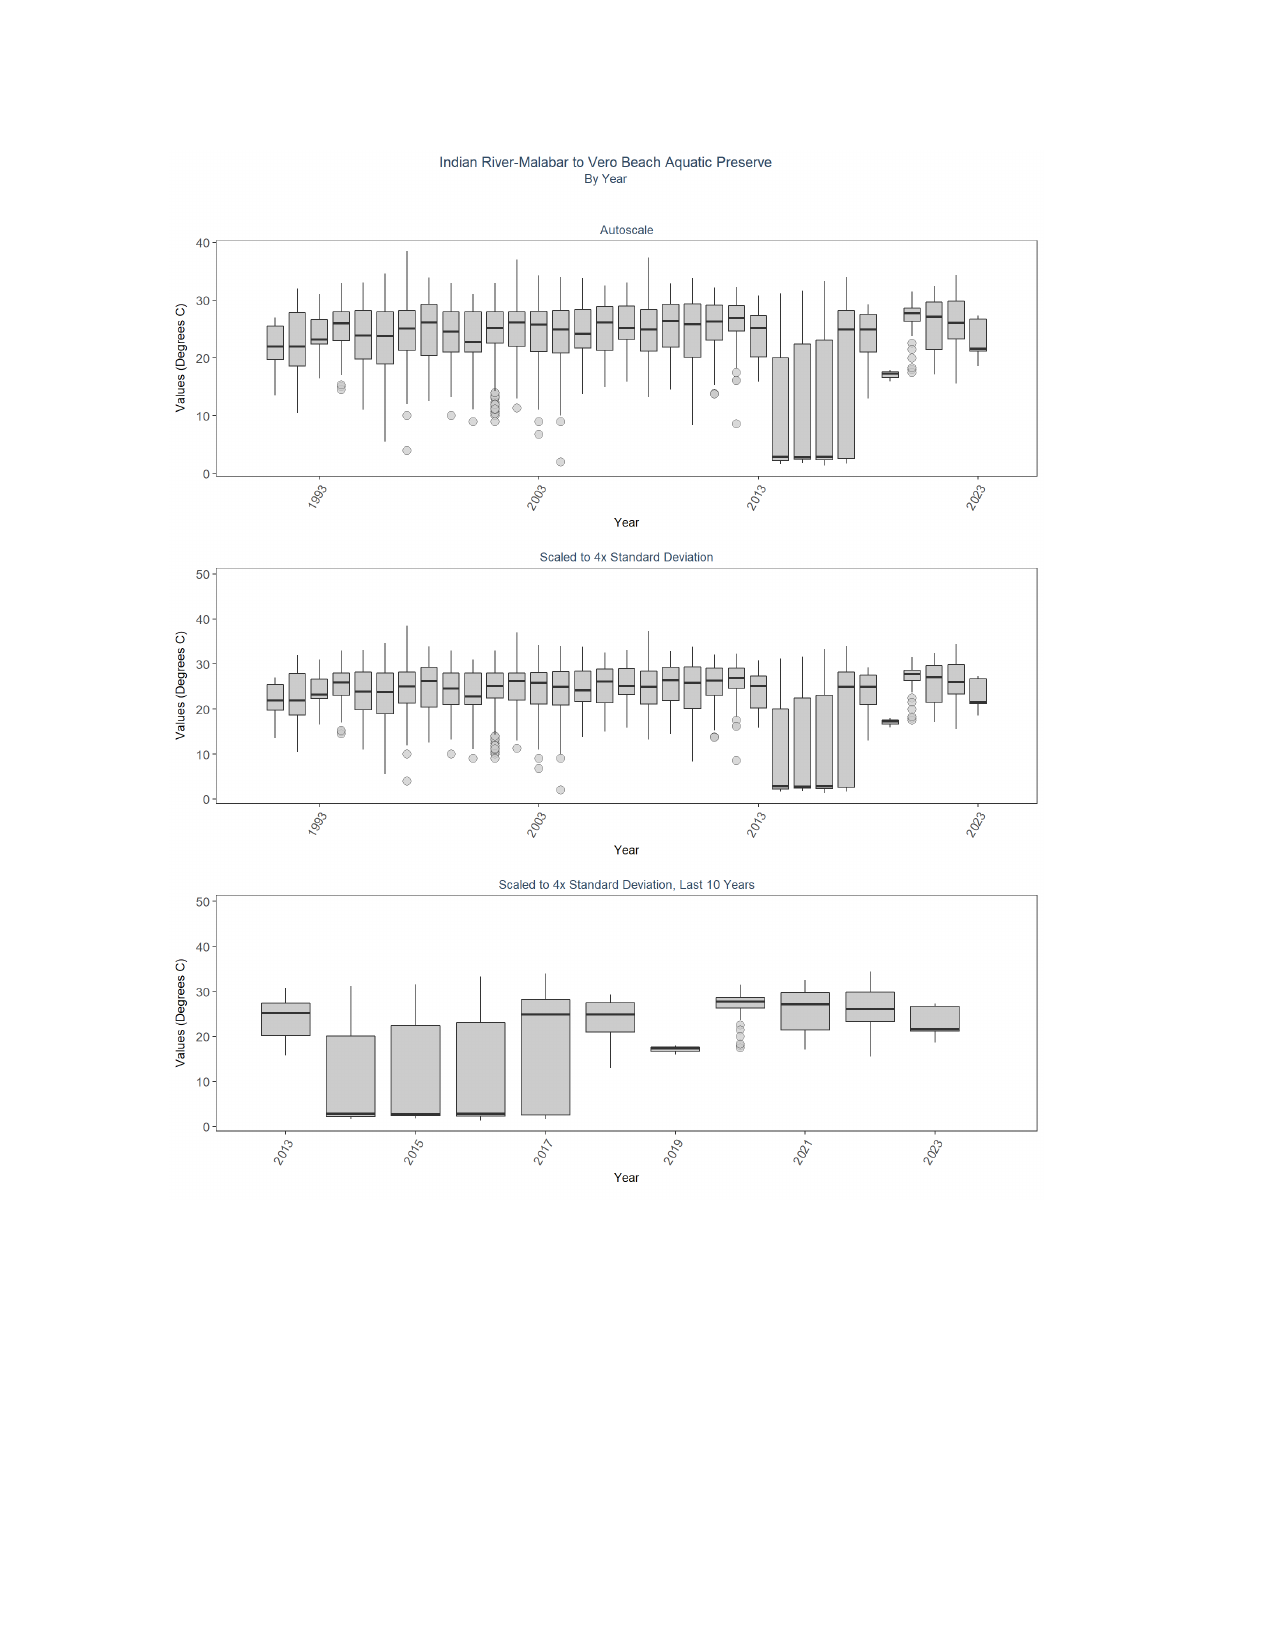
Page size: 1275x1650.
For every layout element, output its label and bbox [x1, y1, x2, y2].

picture [168, 150, 1044, 1200]
